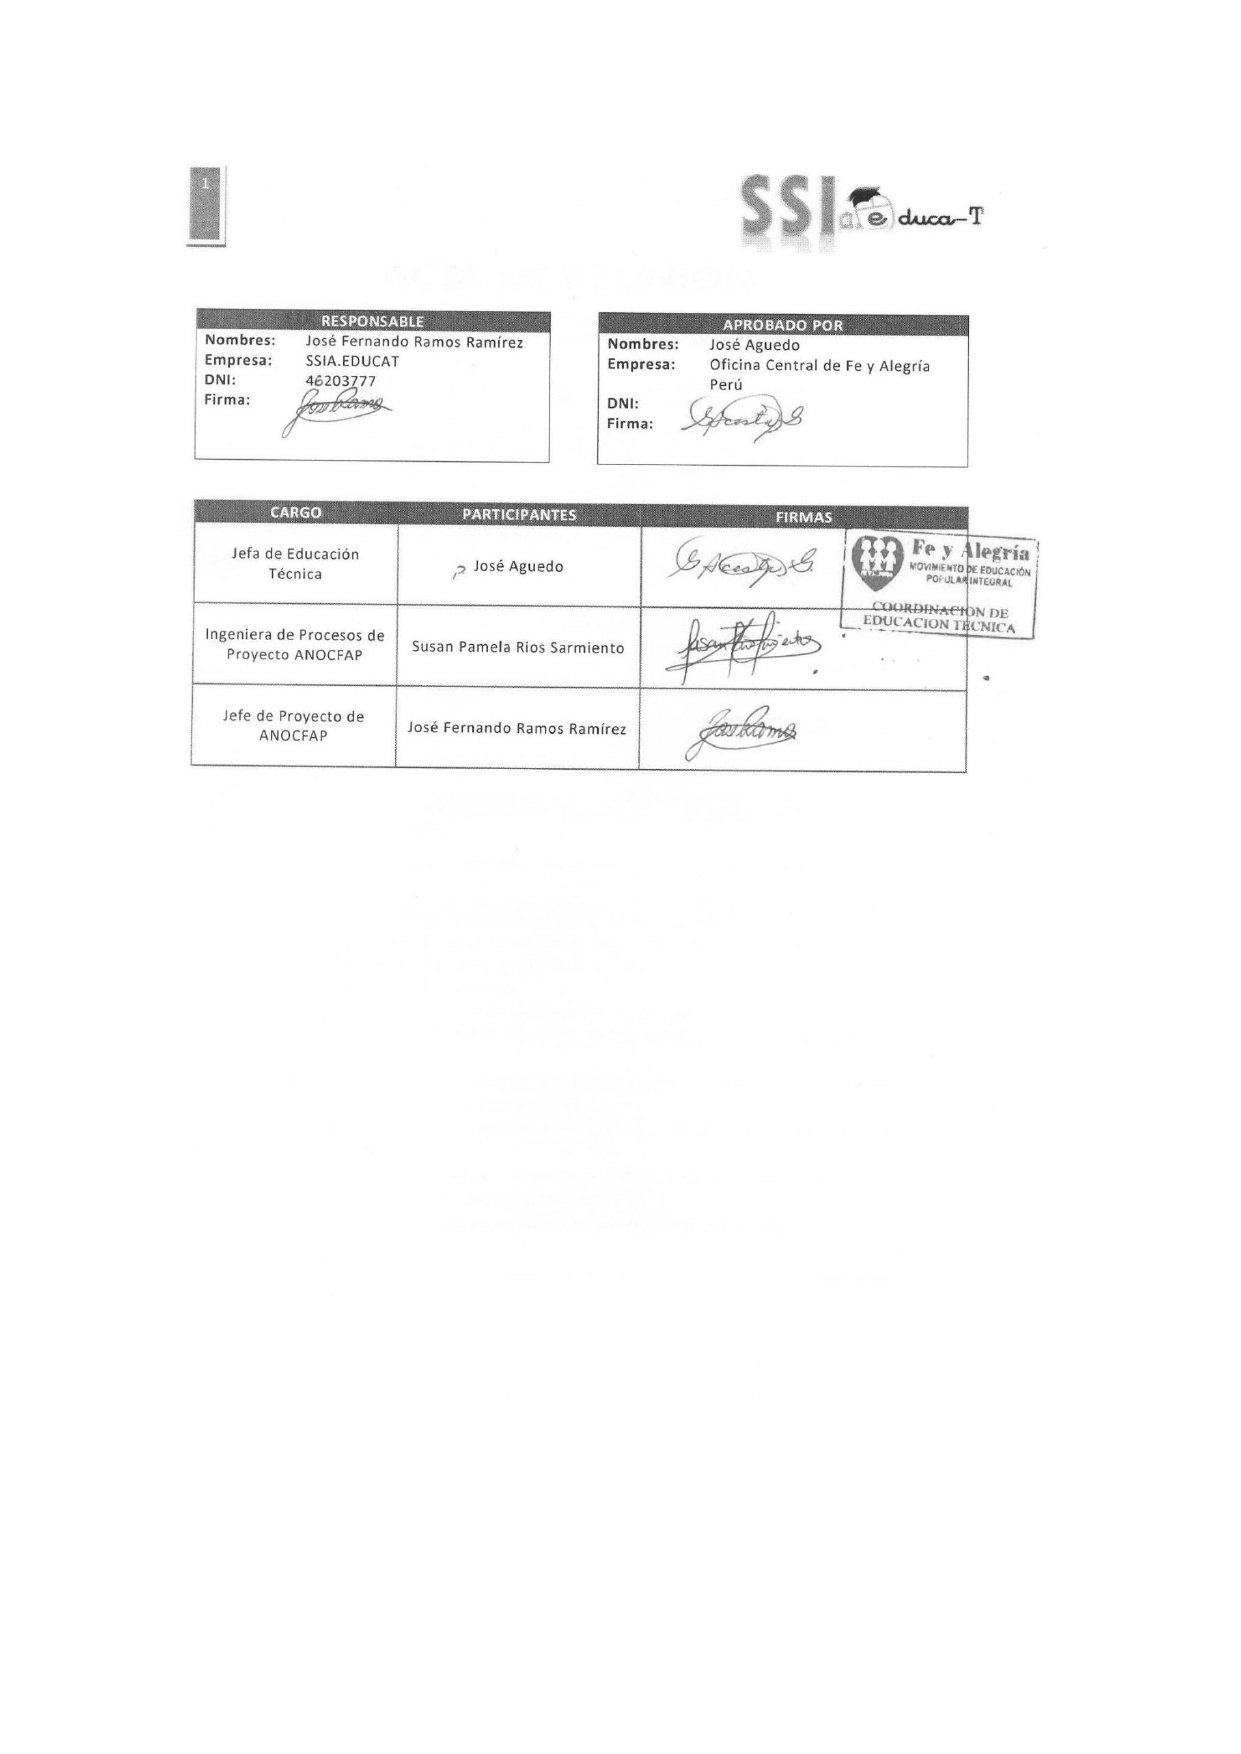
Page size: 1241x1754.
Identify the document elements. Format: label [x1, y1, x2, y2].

picture [177, 147, 1052, 1414]
